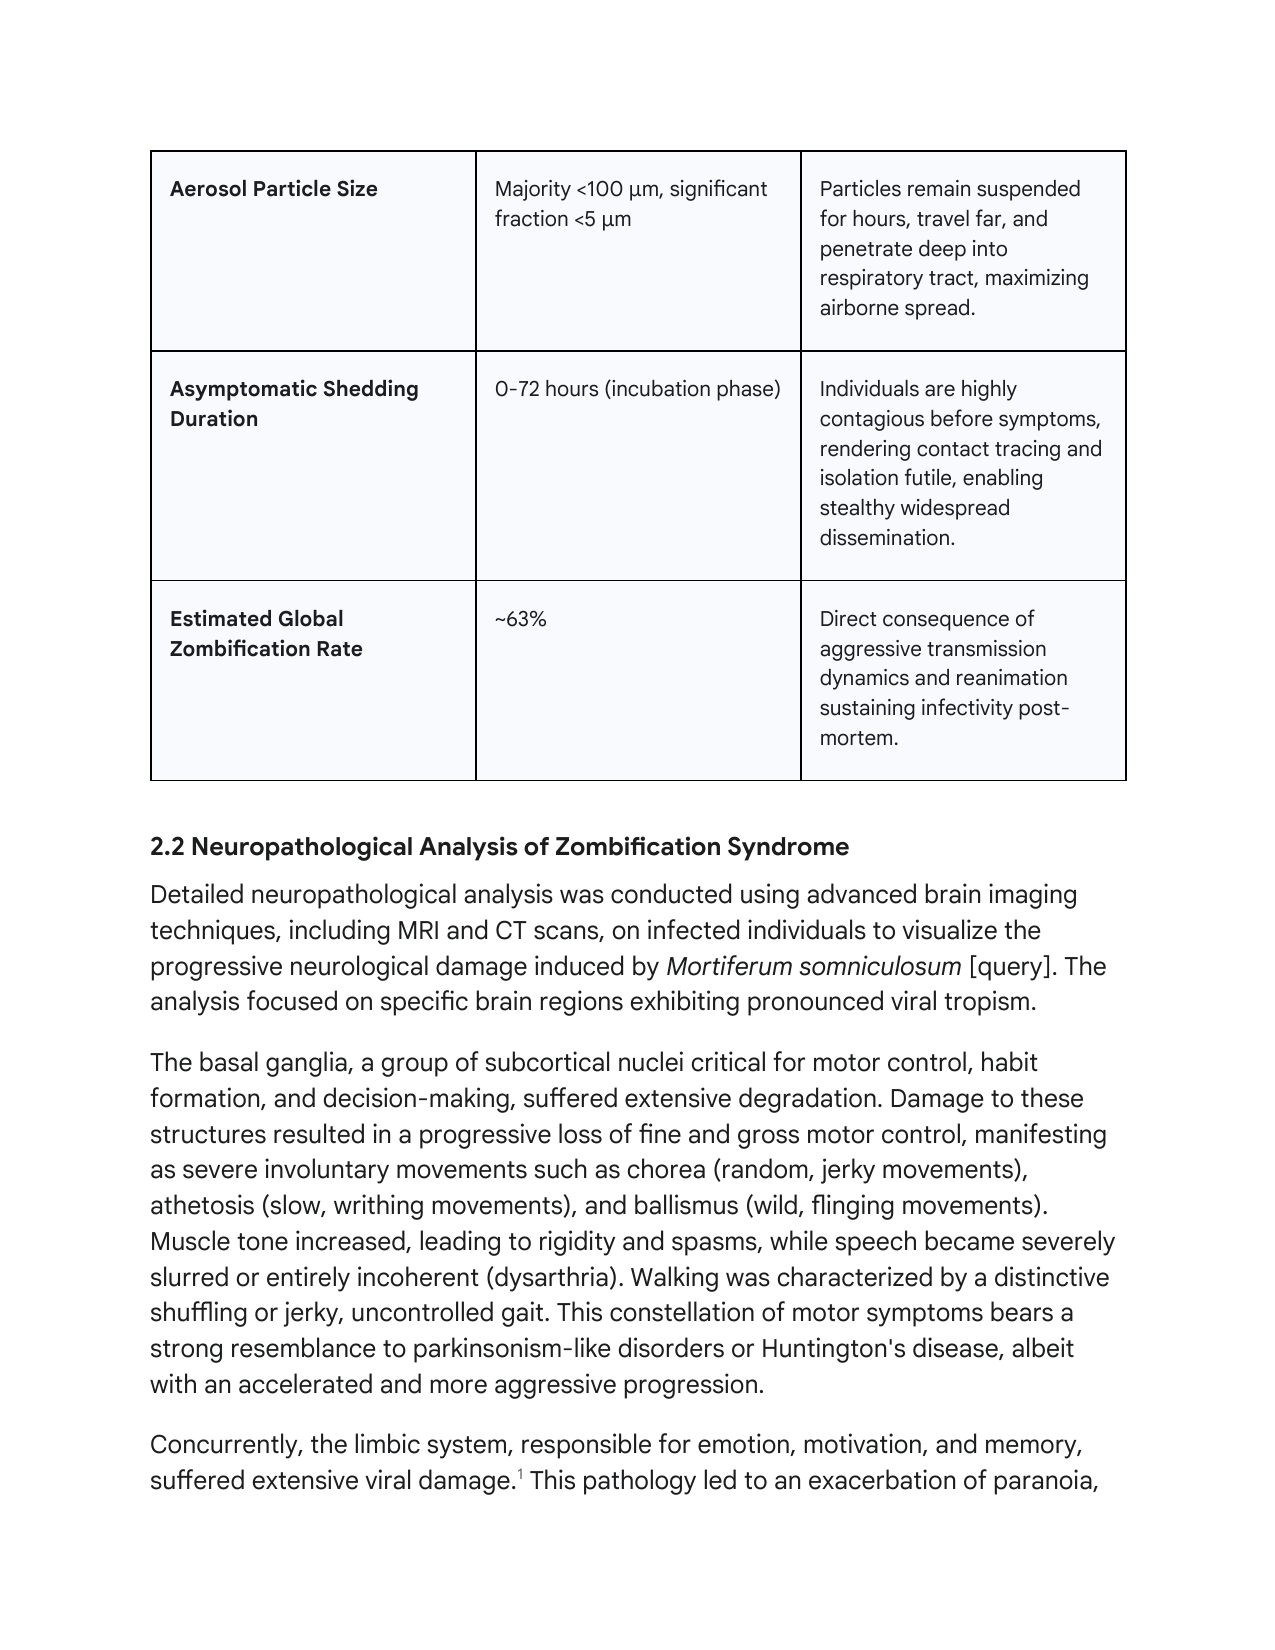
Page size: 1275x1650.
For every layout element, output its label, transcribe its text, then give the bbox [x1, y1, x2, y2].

table_cell ~63% [477, 581, 800, 780]
table_cell Particles remain suspended for hours, travel far, and penetrate deep into respiratory tract, maximizing airborne spread. [802, 152, 1125, 350]
table_cell Aerosol Particle Size [152, 152, 475, 350]
table_cell Estimated Global Zombification Rate [152, 581, 475, 780]
table_cell Individuals are highly contagious before symptoms, rendering contact tracing and isolation futile, enabling stealthy widespread dissemination. [802, 352, 1125, 580]
table_cell Asymptomatic Shedding Duration [152, 352, 475, 580]
text The basal ganglia, a group of subcortical nuclei critical for motor control, habit formation, and decision-making, suffered extensive degradation. Damage to these structures resulted in a progressive loss of fine and gross motor control, manifesting as severe involuntary movements such as chorea (random, jerky movements), athetosis (slow, writhing movements), and ballismus (wild, flinging movements). Muscle tone increased, leading to rigidity and spasms, while speech became severely slurred or entirely incoherent (dysarthria). Walking was characterized by a distinctive shuffling or jerky, uncontrolled gait. This constellation of motor symptoms bears a strong resemblance to parkinsonism-like disorders or Huntington's disease, albeit with an accelerated and more aggressive progression. [150, 1047, 1125, 1400]
subtitle 2.2 Neuropathological Analysis of Zombification Syndrome [150, 831, 1125, 863]
text Detailed neuropathological analysis was conducted using advanced brain imaging techniques, including MRI and CT scans, on infected individuals to visualize the progressive neurological damage induced by Mortiferum somniculosum [query]. The analysis focused on specific brain regions exhibiting pronounced viral tropism. [150, 879, 1125, 1018]
table_cell Majority <100 µm, significant fraction <5 µm [477, 152, 800, 350]
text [150, 1430, 1125, 1497]
table_cell 0-72 hours (incubation phase) [477, 352, 800, 580]
table_cell Direct consequence of aggressive transmission dynamics and reanimation sustaining infectivity post-mortem. [802, 581, 1125, 780]
